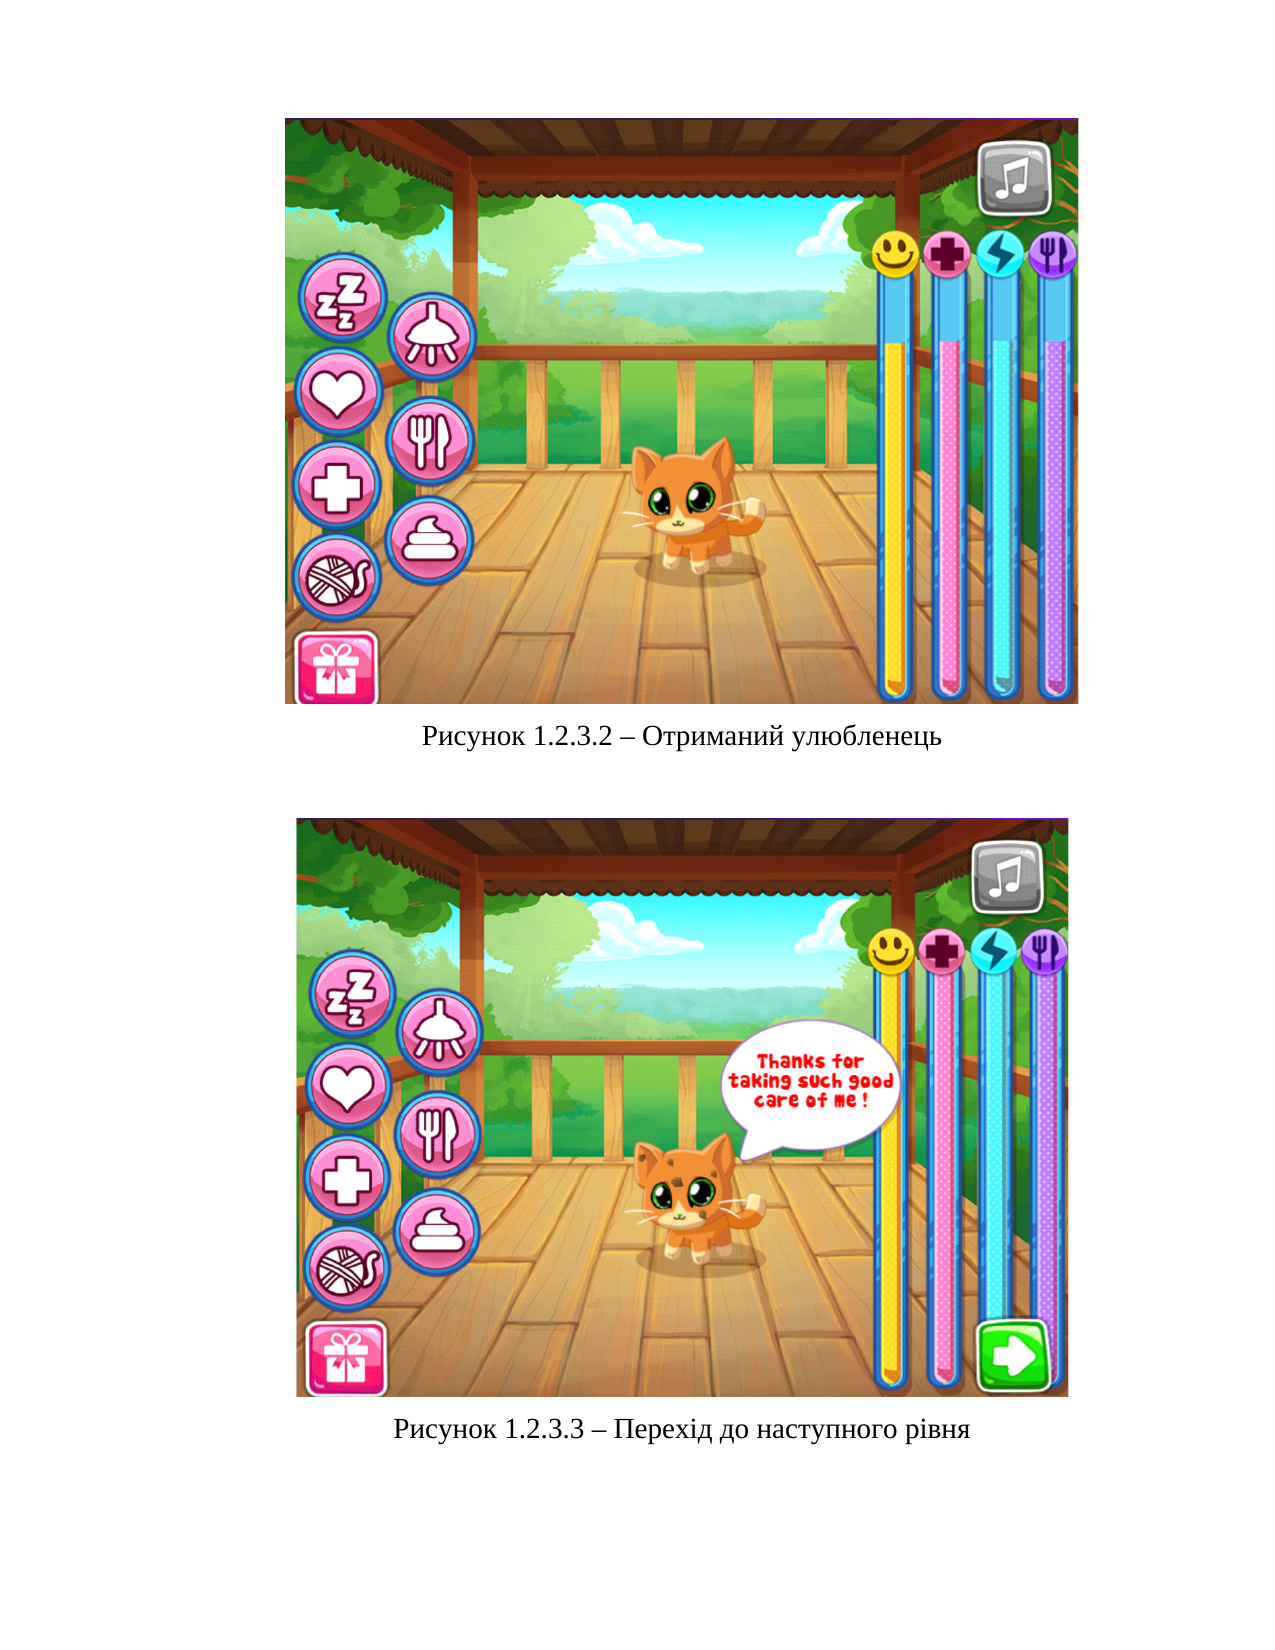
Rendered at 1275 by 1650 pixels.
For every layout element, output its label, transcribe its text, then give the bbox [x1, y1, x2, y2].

picture [295, 818, 1069, 1397]
text Рисунок 1.2.3.2 – Отриманий улюбленець [177, 718, 1186, 752]
picture [285, 118, 1079, 704]
text Рисунок 1.2.3.3 – Перехід до наступного рівня [177, 1411, 1186, 1444]
